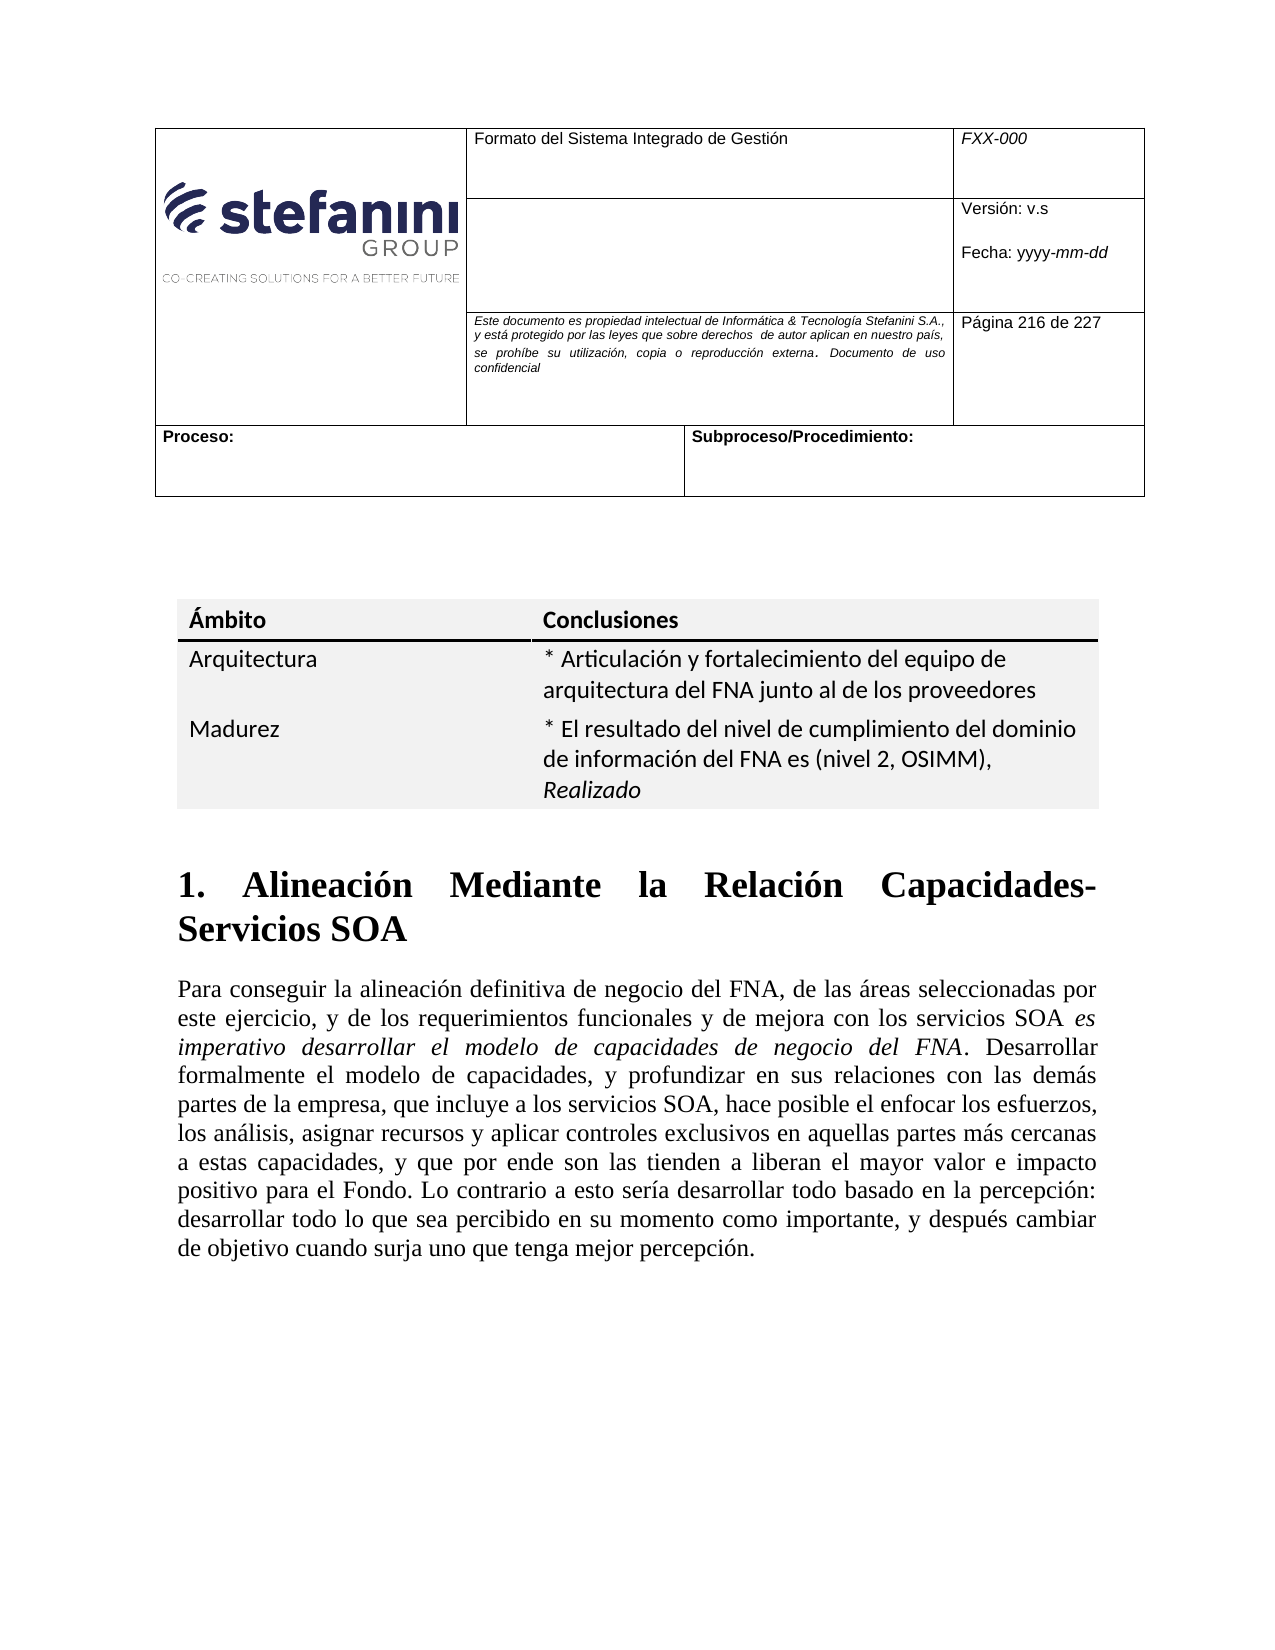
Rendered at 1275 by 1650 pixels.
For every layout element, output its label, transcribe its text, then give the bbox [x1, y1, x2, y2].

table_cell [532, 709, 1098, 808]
picture [162, 182, 460, 286]
subtitle 1. Alineación Mediante la Relación Capacidades-Servicios SOA [177, 863, 1098, 949]
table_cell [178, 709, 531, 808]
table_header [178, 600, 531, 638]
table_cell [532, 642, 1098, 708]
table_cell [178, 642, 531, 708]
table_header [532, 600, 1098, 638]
text Para conseguir la alineación definitiva de negocio del FNA, de las áreas seleccionadas por este ejercicio, y de los requerimientos funcionales y de mejora con los servicios SOA es imperativo desarrollar el modelo de capacidades de negocio del FNA. Desarrollar formalmente el modelo de capacidades, y profundizar en sus relaciones con las demás partes de la empresa, que incluye a los servicios SOA, hace posible el enfocar los esfuerzos, los análisis, asignar recursos y aplicar controles exclusivos en aquellas partes más cercanas a estas capacidades, y que por ende son las tienden a liberan el mayor valor e impacto positivo para el Fondo. Lo contrario a esto sería desarrollar todo basado en la percepción: desarrollar todo lo que sea percibido en su momento como importante, y después cambiar de objetivo cuando surja uno que tenga mejor percepción. [177, 974, 1098, 1262]
